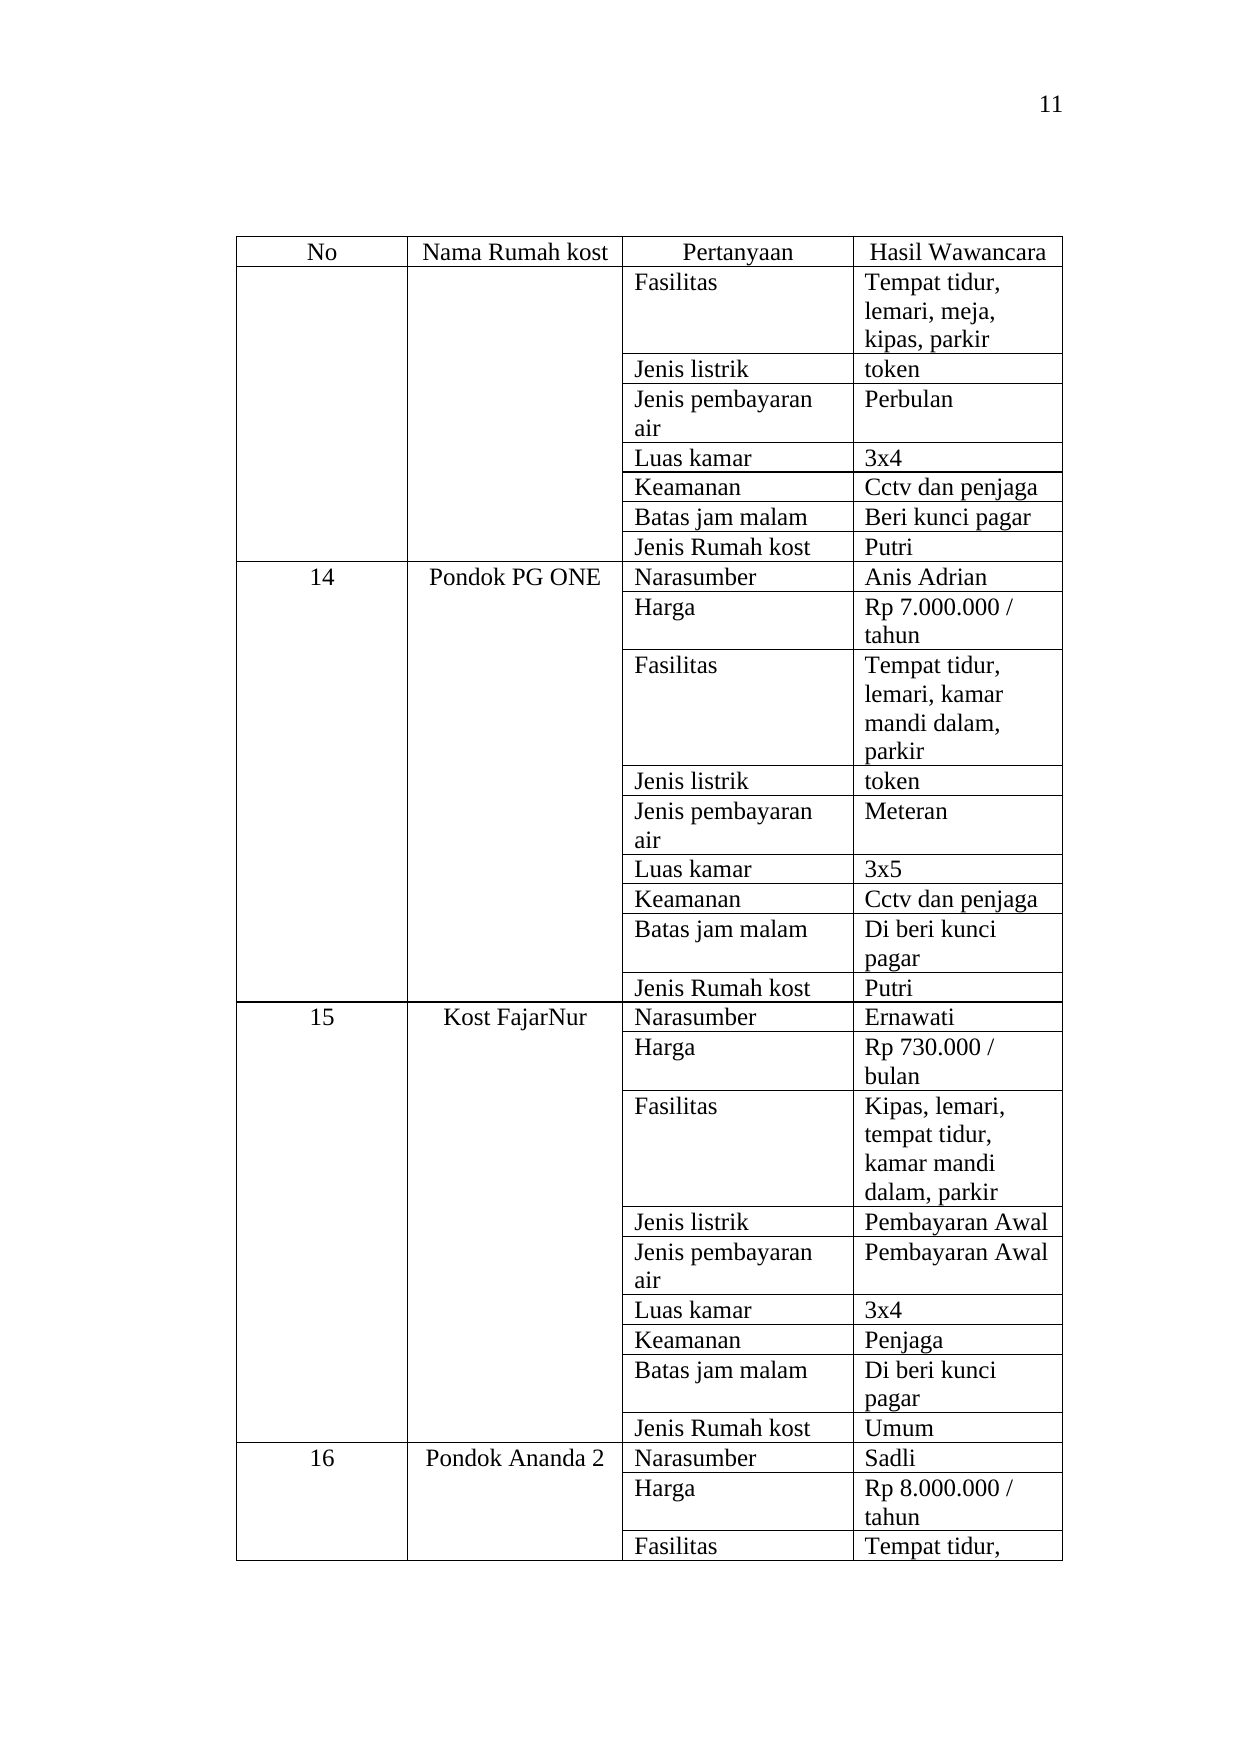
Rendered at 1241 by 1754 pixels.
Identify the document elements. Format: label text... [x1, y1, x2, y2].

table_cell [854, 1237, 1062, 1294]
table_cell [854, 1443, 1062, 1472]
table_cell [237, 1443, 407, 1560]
table_cell Cctv dan penjaga [854, 473, 1062, 501]
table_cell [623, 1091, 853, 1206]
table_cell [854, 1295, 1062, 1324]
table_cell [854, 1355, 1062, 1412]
table_cell token [854, 766, 1062, 795]
table_cell Jenis listrik [623, 354, 853, 383]
table_cell Jenis listrik [623, 766, 853, 795]
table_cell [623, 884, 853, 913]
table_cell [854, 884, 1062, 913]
table_cell Putri [854, 532, 1062, 561]
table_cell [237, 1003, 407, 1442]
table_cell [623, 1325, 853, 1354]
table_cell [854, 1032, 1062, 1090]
table_cell Luas kamar [623, 443, 853, 471]
table_cell Jenis pembayaran air [623, 384, 853, 442]
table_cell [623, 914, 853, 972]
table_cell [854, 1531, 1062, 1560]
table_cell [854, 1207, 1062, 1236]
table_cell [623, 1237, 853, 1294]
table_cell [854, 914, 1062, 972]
table_cell Tempat tidur, lemari, kamar mandi dalam, parkir [854, 650, 1062, 765]
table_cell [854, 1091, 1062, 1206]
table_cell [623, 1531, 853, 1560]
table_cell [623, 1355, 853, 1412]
table_cell Beri kunci pagar [854, 502, 1062, 531]
table_cell Fasilitas [623, 267, 853, 353]
table_header No [237, 237, 407, 266]
table_cell Meteran [854, 796, 1062, 853]
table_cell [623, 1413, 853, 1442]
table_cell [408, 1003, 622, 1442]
table_header Nama Rumah kost [408, 237, 622, 266]
table_cell Fasilitas [623, 650, 853, 765]
table_cell Tempat tidur, lemari, meja, kipas, parkir [854, 267, 1062, 353]
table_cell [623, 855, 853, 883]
table_cell Harga [623, 592, 853, 649]
table_cell Rp 7.000.000 / tahun [854, 592, 1062, 649]
table_cell Perbulan [854, 384, 1062, 442]
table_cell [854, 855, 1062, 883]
table_cell token [854, 354, 1062, 383]
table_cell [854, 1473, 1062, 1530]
table_cell 3x4 [854, 443, 1062, 471]
table_cell Narasumber [623, 562, 853, 591]
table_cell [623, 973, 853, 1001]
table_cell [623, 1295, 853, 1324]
table_header Pertanyaan [623, 237, 853, 266]
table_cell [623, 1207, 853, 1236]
table_cell Keamanan [623, 473, 853, 501]
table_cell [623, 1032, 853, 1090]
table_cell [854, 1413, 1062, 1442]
table_cell Jenis pembayaran air [623, 796, 853, 853]
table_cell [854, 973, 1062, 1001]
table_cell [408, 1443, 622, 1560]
table_cell Jenis Rumah kost [623, 532, 853, 561]
table_cell 14 [237, 562, 407, 1001]
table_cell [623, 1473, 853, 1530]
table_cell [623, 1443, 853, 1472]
table_header Hasil Wawancara [854, 237, 1062, 266]
table_cell Anis Adrian [854, 562, 1062, 591]
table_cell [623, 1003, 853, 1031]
table_cell Batas jam malam [623, 502, 853, 531]
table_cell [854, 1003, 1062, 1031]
table_cell Pondok PG ONE [408, 562, 622, 1001]
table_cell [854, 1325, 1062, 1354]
